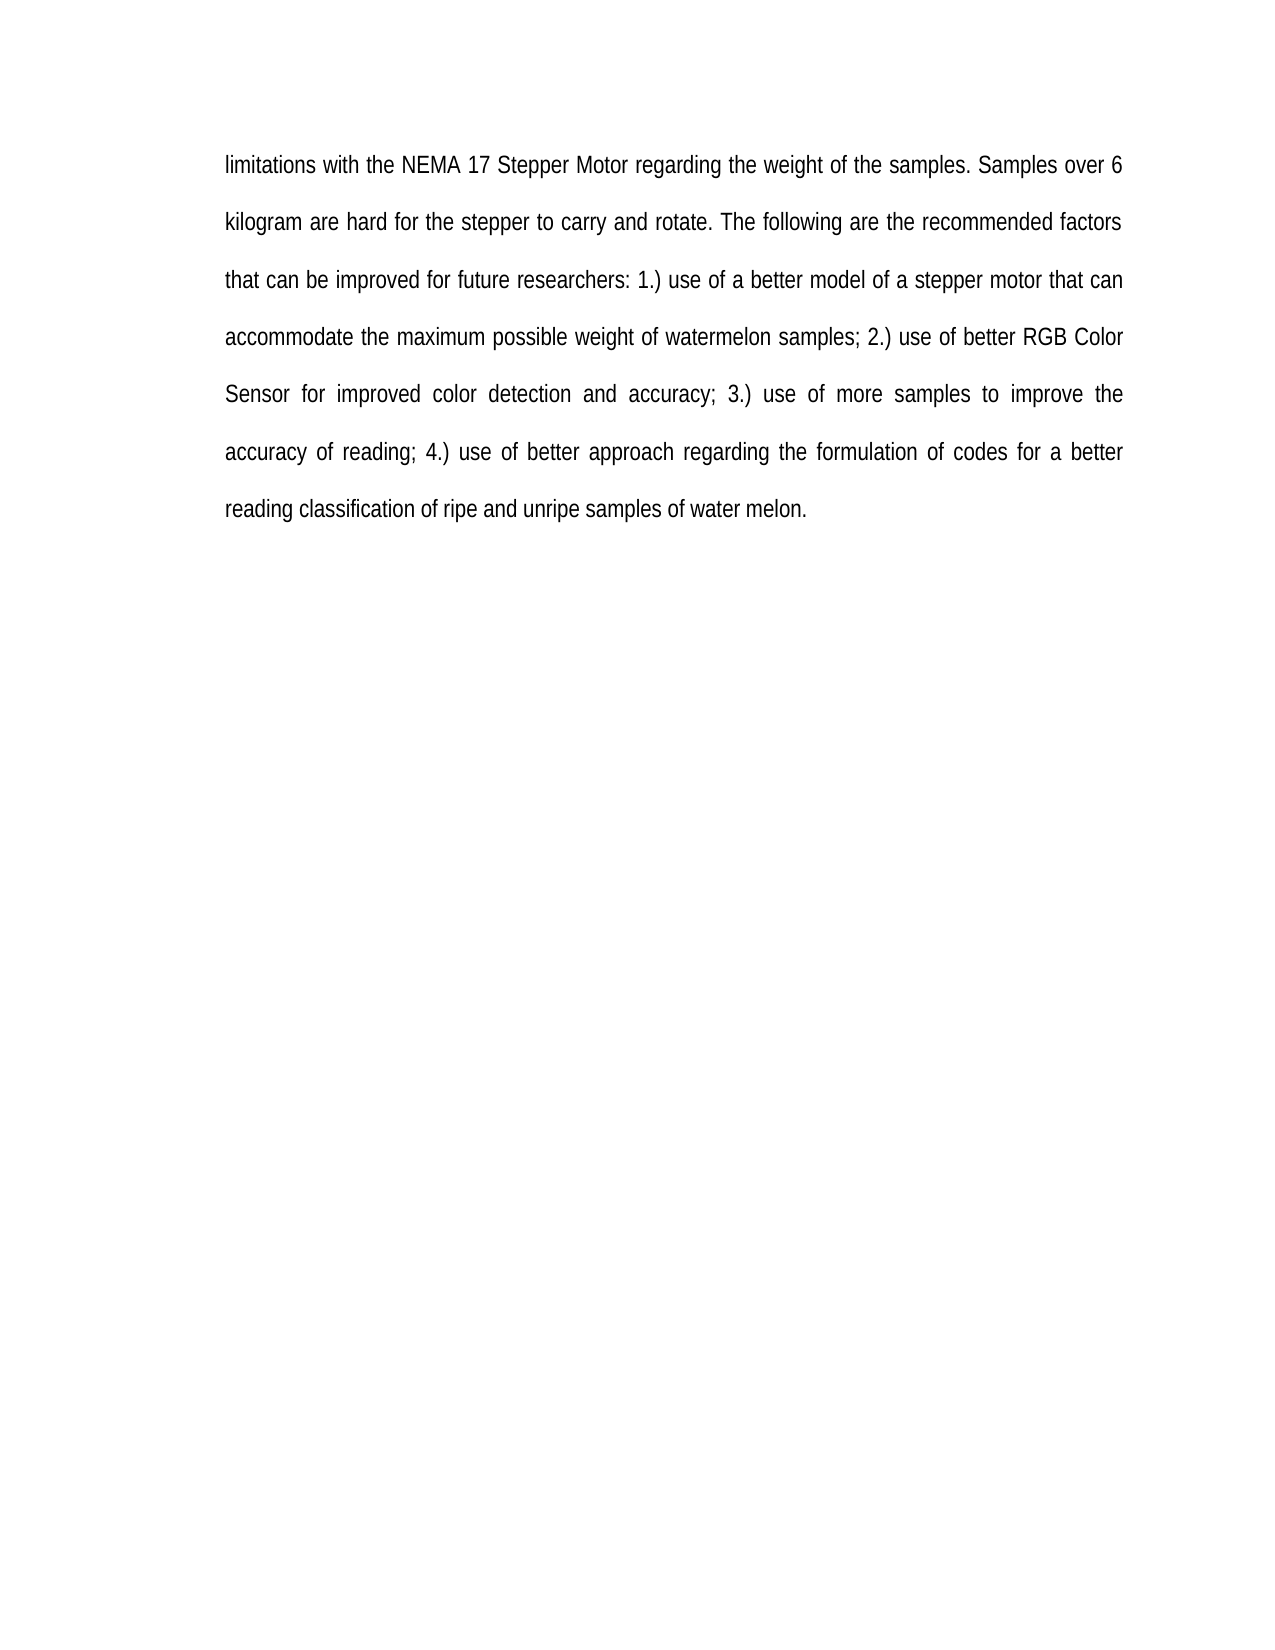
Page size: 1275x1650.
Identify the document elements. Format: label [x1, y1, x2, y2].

text [225, 150, 1125, 522]
